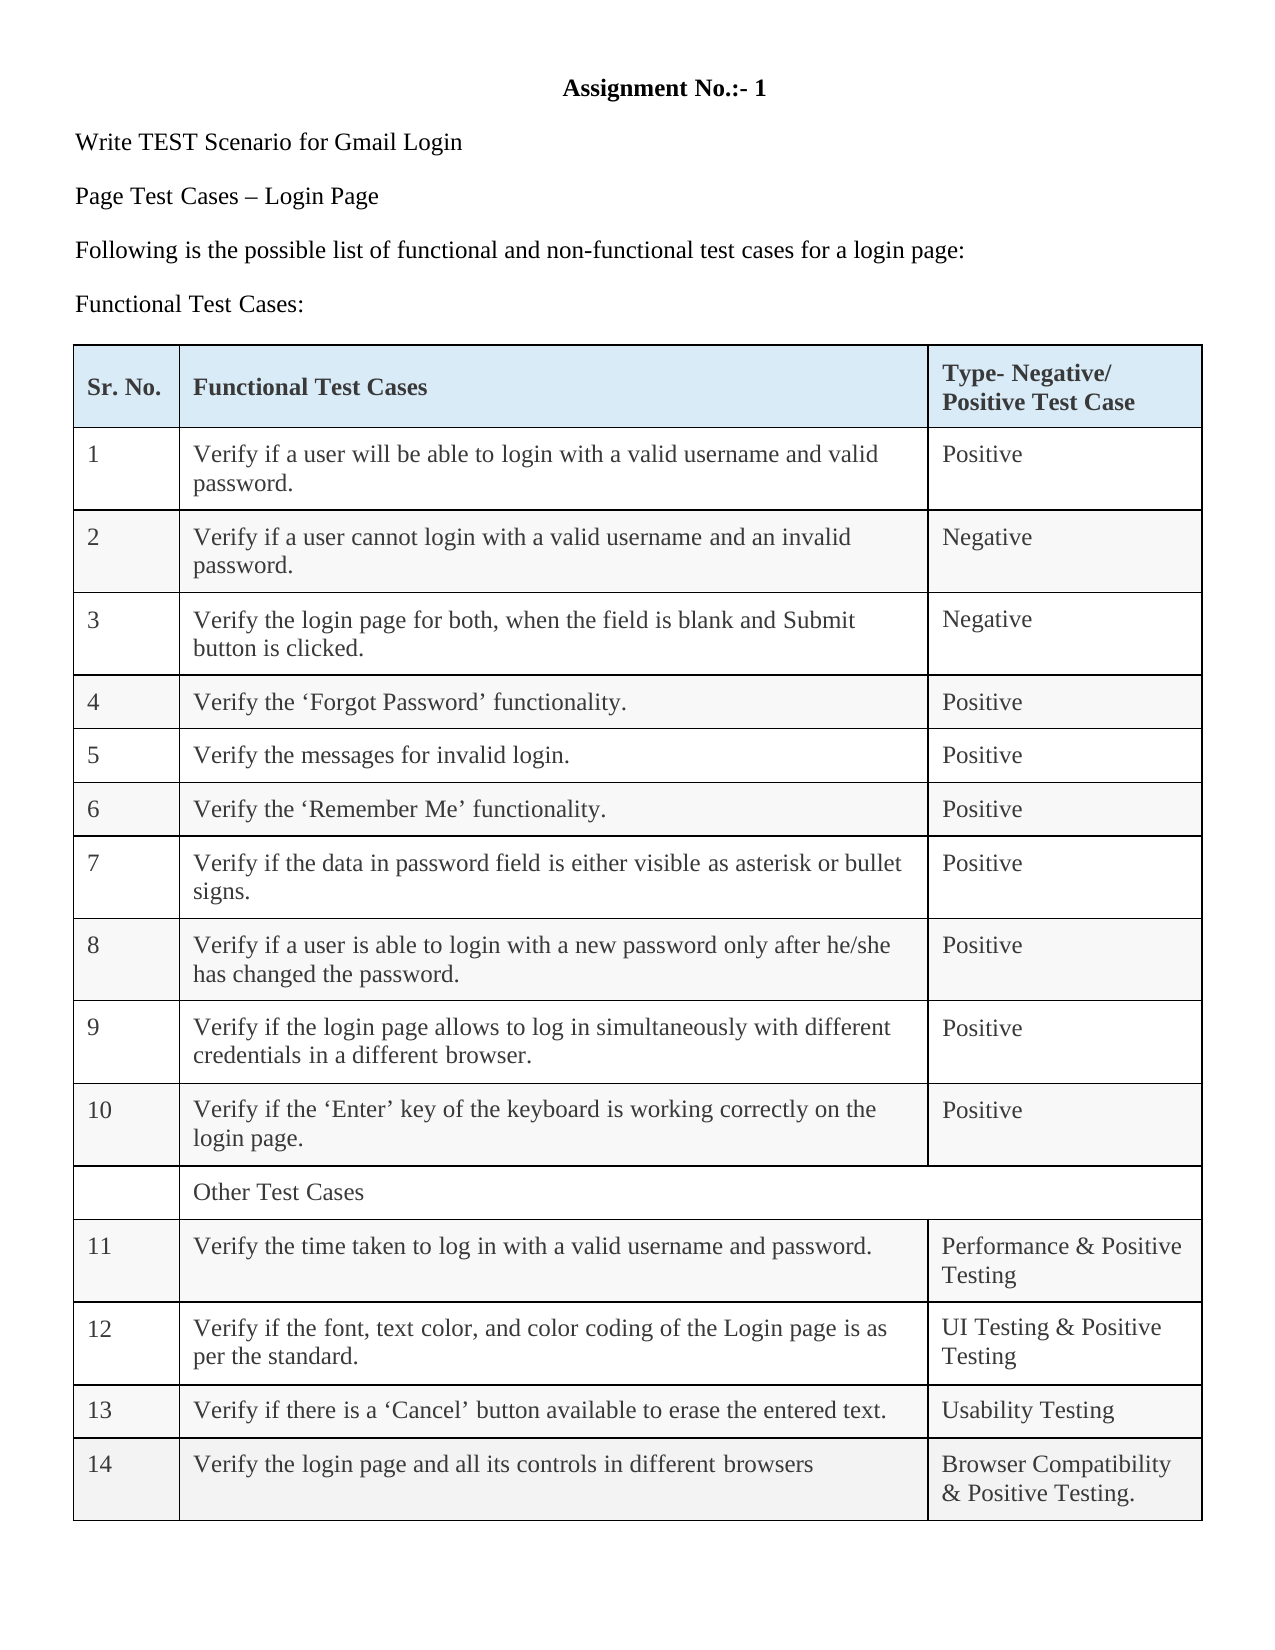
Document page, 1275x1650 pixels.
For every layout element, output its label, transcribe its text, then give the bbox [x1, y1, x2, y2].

table_cell Browser Compatibility & Positive Testing. [929, 1439, 1201, 1520]
table_cell 10 [74, 1084, 179, 1165]
table_cell Verify if the ‘Enter’ key of the keyboard is working correctly on the login page. [180, 1084, 927, 1165]
table_cell Verify if a user will be able to login with a valid username and valid password. [180, 428, 927, 509]
table_cell Verify the messages for invalid login. [180, 729, 927, 782]
table_cell [74, 1167, 179, 1218]
table_cell Verify the login page and all its controls in different browsers [180, 1439, 927, 1520]
table_cell 13 [74, 1386, 179, 1437]
table_cell 5 [74, 729, 179, 782]
table_cell Verify the ‘Forgot Password’ functionality. [180, 676, 927, 728]
table_cell Negative [929, 593, 1201, 674]
table_header Functional Test Cases [180, 346, 927, 427]
table_cell Verify if a user cannot login with a valid username and an invalid password. [180, 511, 927, 591]
table_cell 2 [74, 511, 179, 591]
table_header Type- Negative/ Positive Test Case [929, 346, 1201, 427]
table_cell Positive [929, 676, 1201, 728]
table_cell Positive [929, 837, 1201, 917]
table_cell Verify the login page for both, when the field is blank and Submit button is clicked. [180, 593, 927, 674]
table_cell 12 [74, 1303, 179, 1384]
table_cell Performance & Positive Testing [929, 1220, 1201, 1301]
table_cell Verify if a user is able to login with a new password only after he/she has changed the password. [180, 919, 927, 1000]
table_cell Positive [929, 428, 1201, 509]
table_cell Positive [929, 1084, 1201, 1165]
table_cell 11 [74, 1220, 179, 1301]
table_cell Verify the time taken to log in with a valid username and password. [180, 1220, 927, 1301]
table_cell Verify if there is a ‘Cancel’ button available to erase the entered text. [180, 1386, 927, 1437]
table_cell Verify if the font, text color, and color coding of the Login page is as per the standard. [180, 1303, 927, 1384]
table_cell 14 [74, 1439, 179, 1520]
table_cell Other Test Cases [180, 1167, 1201, 1218]
table_cell UI Testing & Positive Testing [929, 1303, 1201, 1384]
table_cell 8 [74, 919, 179, 1000]
table_header Sr. No. [74, 346, 179, 427]
table_cell Verify if the data in password field is either visible as asterisk or bullet signs. [180, 837, 927, 917]
table_cell Verify the ‘Remember Me’ functionality. [180, 783, 927, 835]
table_cell 9 [74, 1001, 179, 1083]
text Following is the possible list of functional and non-functional test cases for a login page: Functional Test Cases: [75, 235, 1030, 318]
text Assignment No.:- 1 [75, 73, 1254, 102]
table_cell 4 [74, 676, 179, 728]
table_cell 6 [74, 783, 179, 835]
table_cell Positive [929, 783, 1201, 835]
table_cell 7 [74, 837, 179, 917]
table_cell 3 [74, 593, 179, 674]
table_cell Positive [929, 1001, 1201, 1083]
table_cell Usability Testing [929, 1386, 1201, 1437]
table_cell Positive [929, 919, 1201, 1000]
table_cell Positive [929, 729, 1201, 782]
text Write TEST Scenario for Gmail Login Page Test Cases – Login Page [75, 127, 516, 210]
table_cell Negative [929, 511, 1201, 591]
table_cell 1 [74, 428, 179, 509]
table_cell Verify if the login page allows to log in simultaneously with different credentials in a different browser. [180, 1001, 927, 1083]
